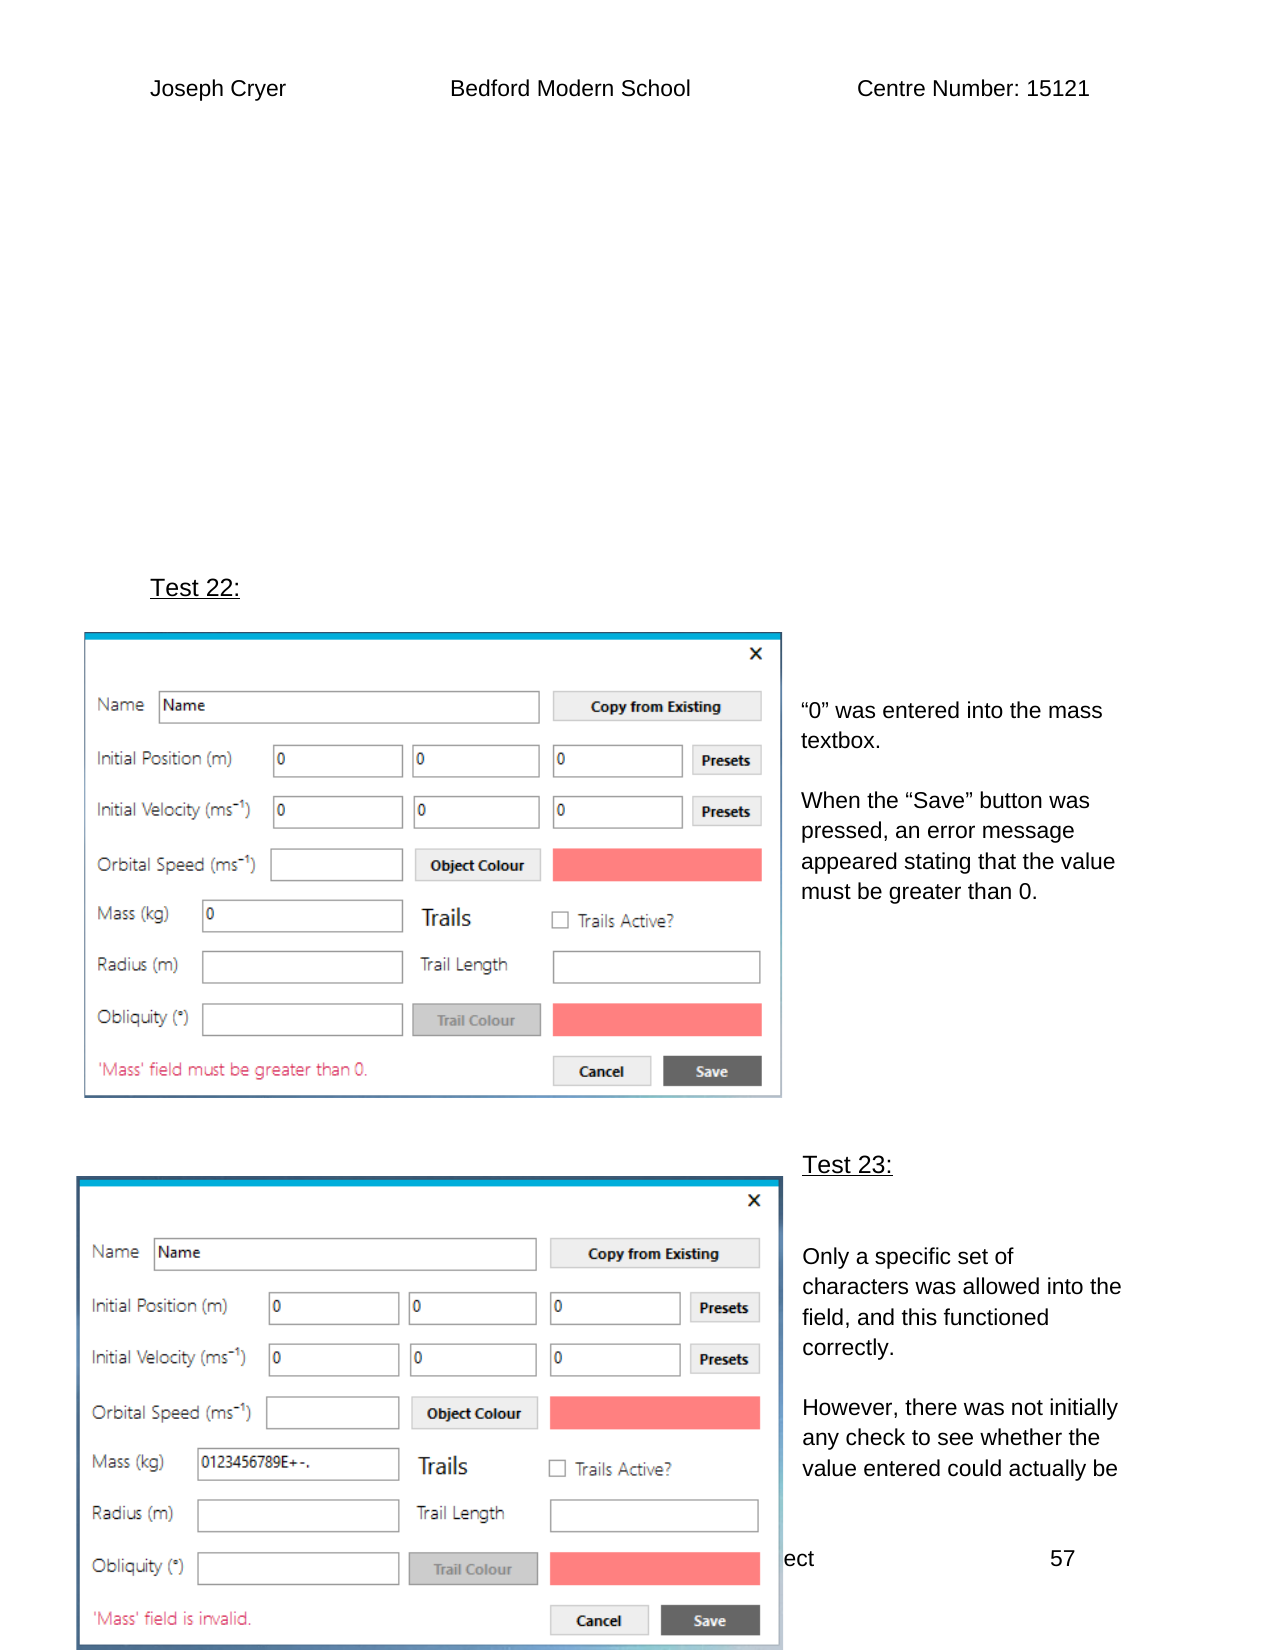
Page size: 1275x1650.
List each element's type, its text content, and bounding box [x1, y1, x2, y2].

text Test 23: [150, 1150, 1125, 1178]
picture [76, 1176, 784, 1650]
text “0” was entered into the mass textbox. [783, 697, 1125, 753]
picture [84, 632, 783, 1098]
text When the “Save” button was pressed, an error message appeared stating that the value must be greater than 0. [783, 787, 1125, 904]
text Test 22: [150, 573, 1125, 602]
text Only a specific set of characters was allowed into the field, and this functioned correctly. [784, 1243, 1125, 1360]
